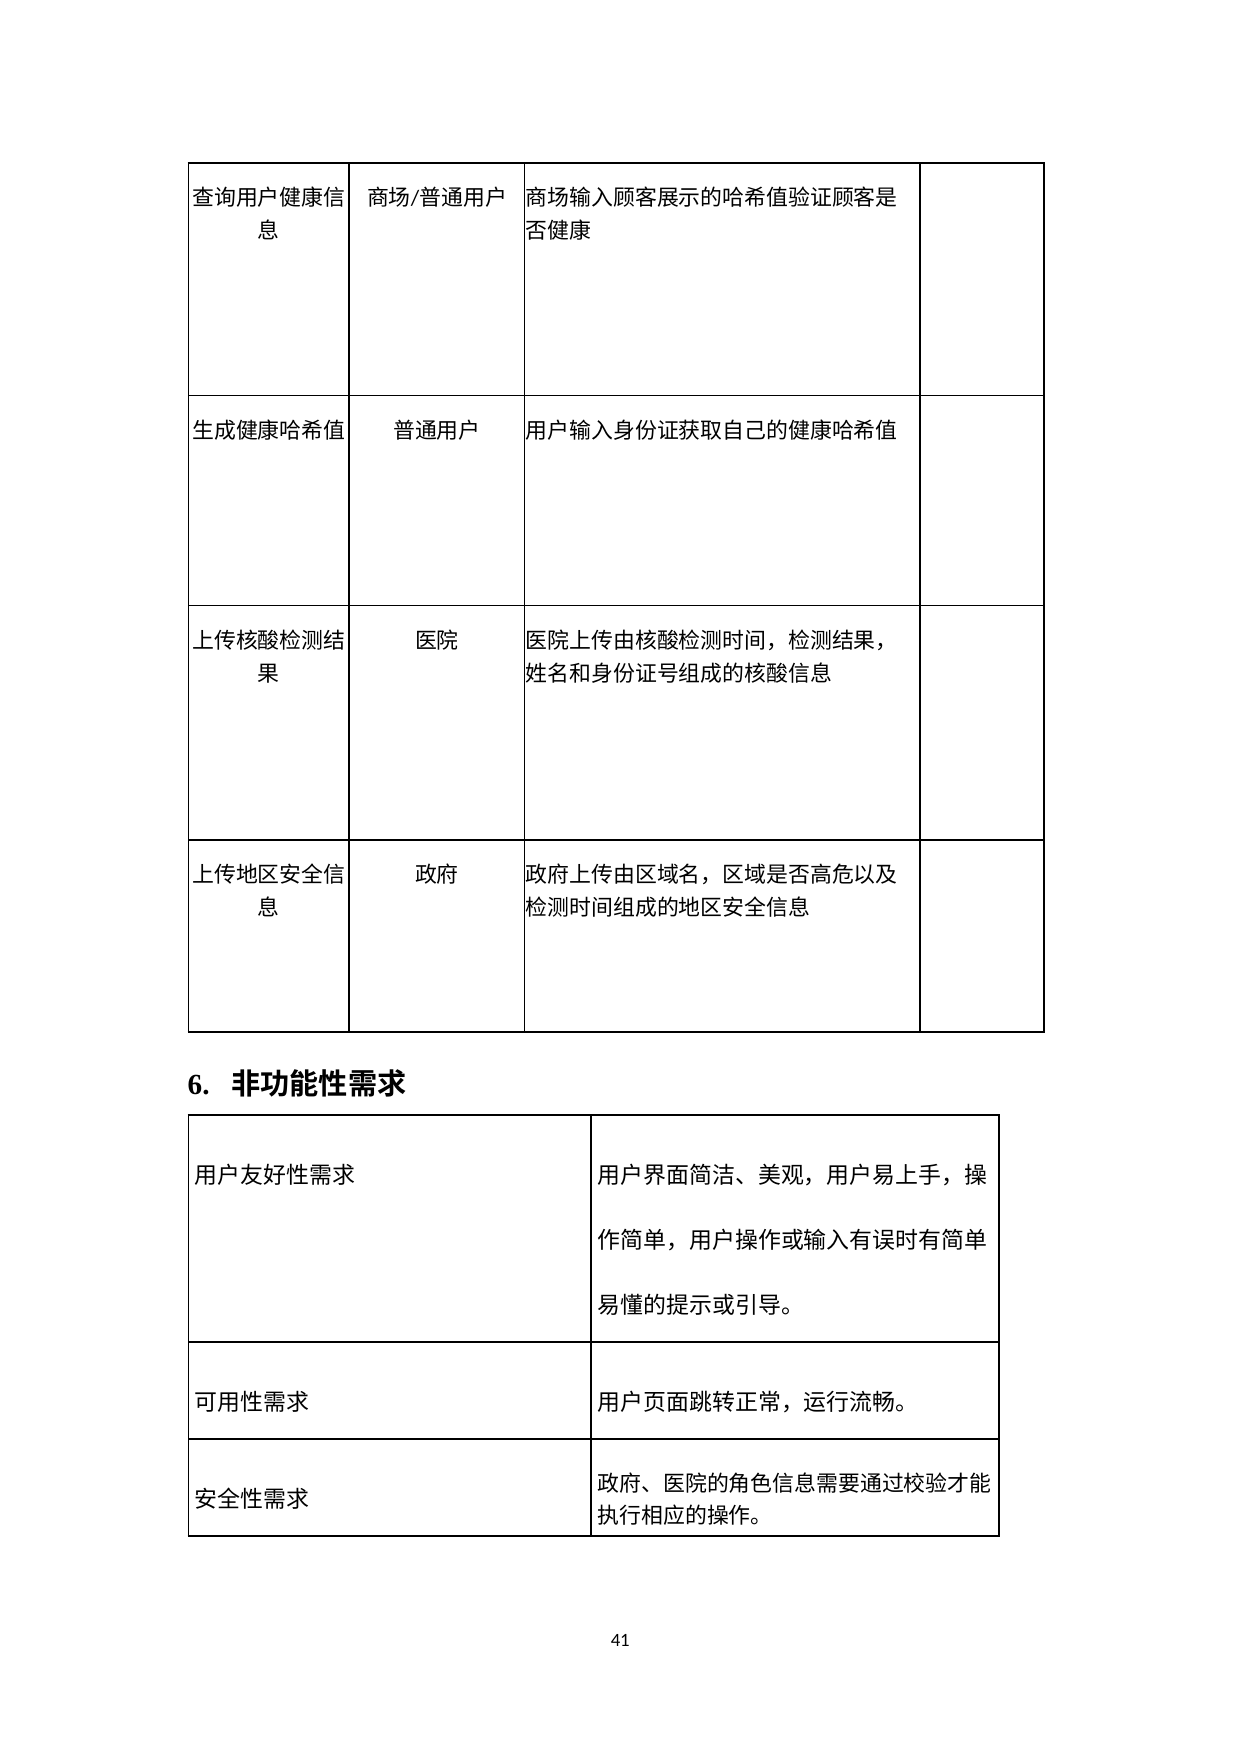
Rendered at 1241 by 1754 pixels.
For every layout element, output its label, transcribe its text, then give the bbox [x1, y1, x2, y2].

table_cell 上传地区安全信息 [189, 841, 348, 1031]
table_cell 用户输入身份证获取自己的健康哈希值 [525, 396, 919, 605]
table_cell 安全性需求 [189, 1440, 590, 1535]
table_cell [921, 396, 1043, 605]
table_cell 用户页面跳转正常，运行流畅。 [592, 1343, 998, 1438]
table_cell 商场/普通用户 [350, 164, 524, 394]
table_cell [921, 841, 1043, 1031]
table_cell 政府 [350, 841, 524, 1031]
list 非功能性需求 [187, 1049, 1053, 1114]
table_cell 政府上传由区域名，区域是否高危以及检测时间组成的地区安全信息 [525, 841, 919, 1031]
table_cell 政府、医院的角色信息需要通过校验才能执行相应的操作。 [592, 1440, 998, 1535]
table_cell 商场输入顾客展示的哈希值验证顾客是否健康 [525, 164, 919, 394]
table_cell [921, 606, 1043, 839]
table_cell 生成健康哈希值 [189, 396, 348, 605]
table_cell 上传核酸检测结果 [189, 606, 348, 839]
table_cell 医院 [350, 606, 524, 839]
table_header 用户友好性需求 [189, 1116, 590, 1341]
table_cell [921, 164, 1043, 394]
table_cell 普通用户 [350, 396, 524, 605]
table_cell 查询用户健康信息 [189, 164, 348, 394]
table_header 用户界面简洁、美观，用户易上手，操作简单，用户操作或输入有误时有简单易懂的提示或引导。 [592, 1116, 998, 1341]
table_cell 可用性需求 [189, 1343, 590, 1438]
table_cell 医院上传由核酸检测时间，检测结果，姓名和身份证号组成的核酸信息 [525, 606, 919, 839]
